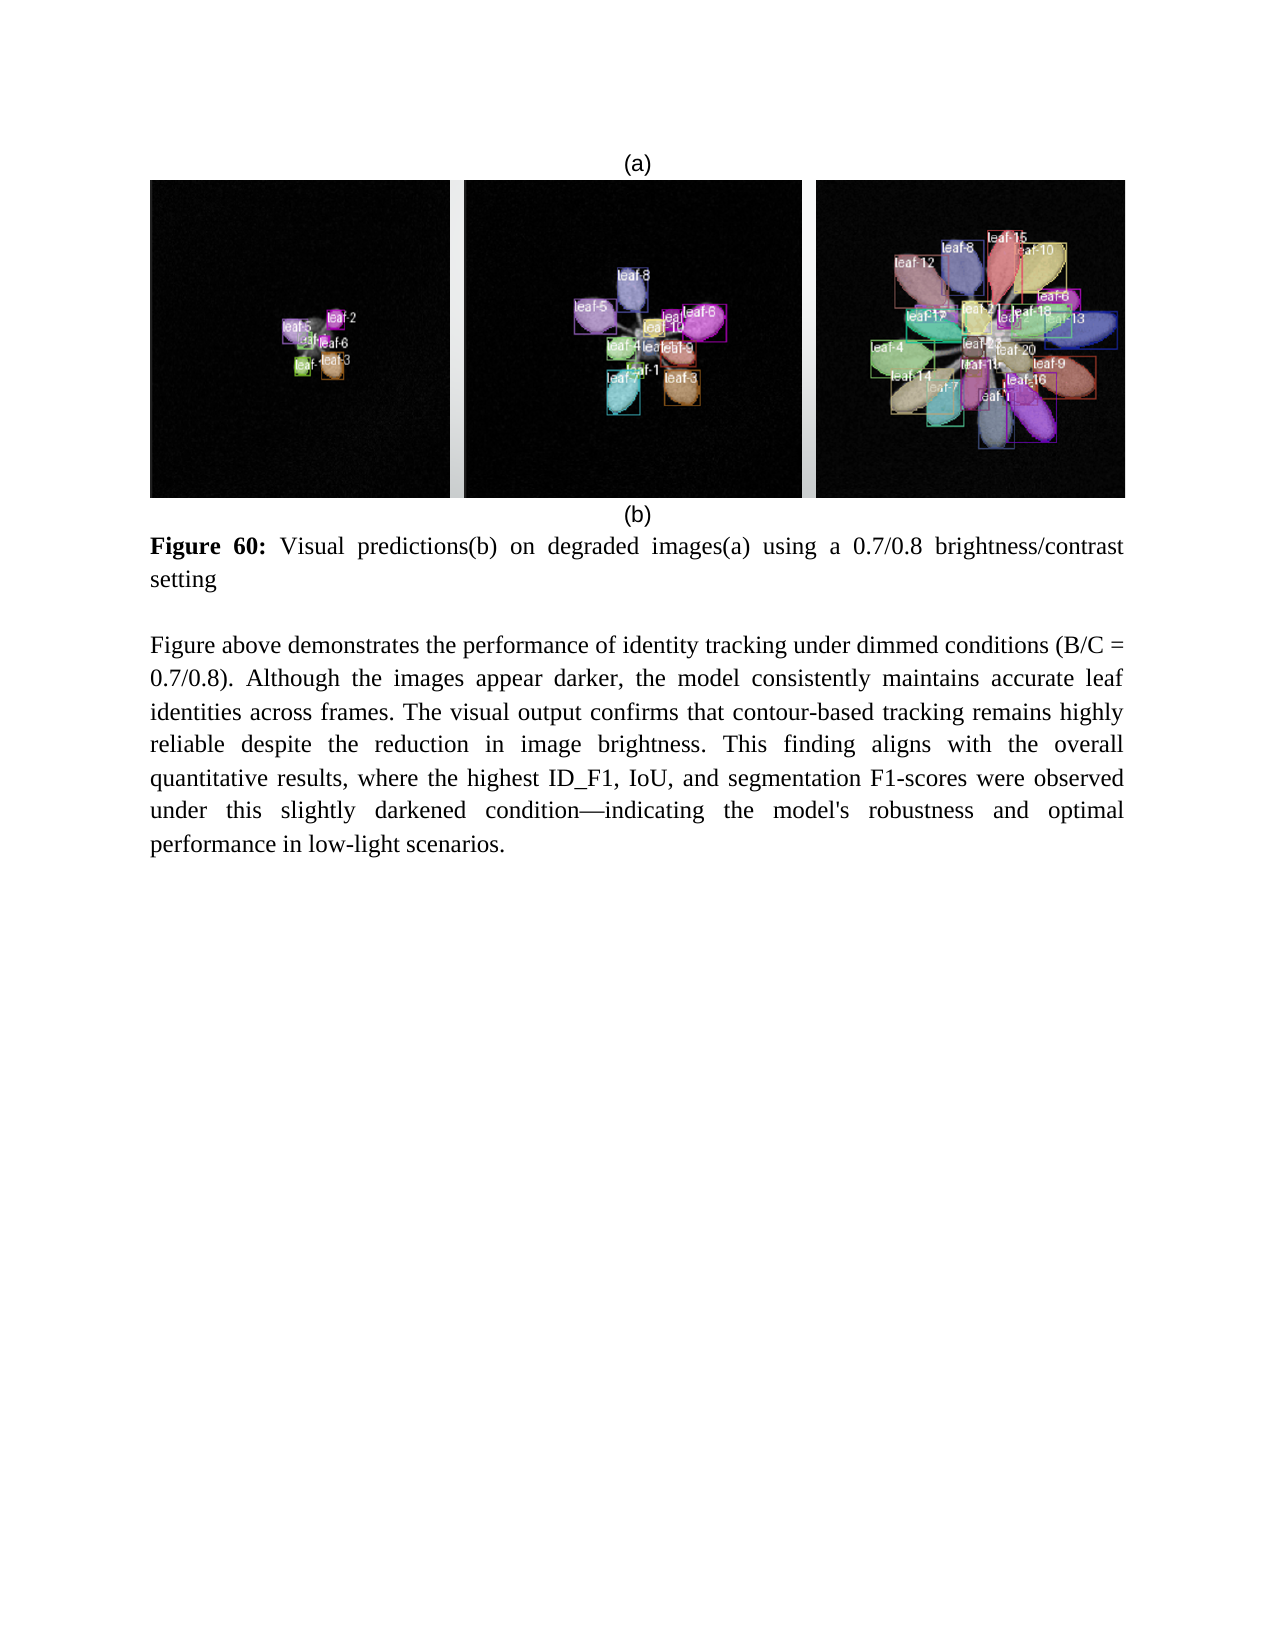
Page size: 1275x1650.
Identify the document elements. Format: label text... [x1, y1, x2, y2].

text Figure above demonstrates the performance of identity tracking under dimmed conditions (B/C = 0.7/0.8). Although the images appear darker, the model consistently maintains accurate leaf identities across frames. The visual output confirms that contour-based tracking remains highly reliable despite the reduction in image brightness. This finding aligns with the overall quantitative results, where the highest ID_F1, IoU, and segmentation F1-scores were observed under this slightly darkened condition—indicating the model's robustness and optimal performance in low-light scenarios. [150, 631, 1125, 857]
picture [150, 180, 1125, 498]
text (b) [150, 498, 1125, 528]
text Figure 60: Visual predictions(b) on degraded images(a) using a 0.7/0.8 brightness/contrast setting [150, 531, 1125, 593]
text (a) [150, 150, 1125, 176]
